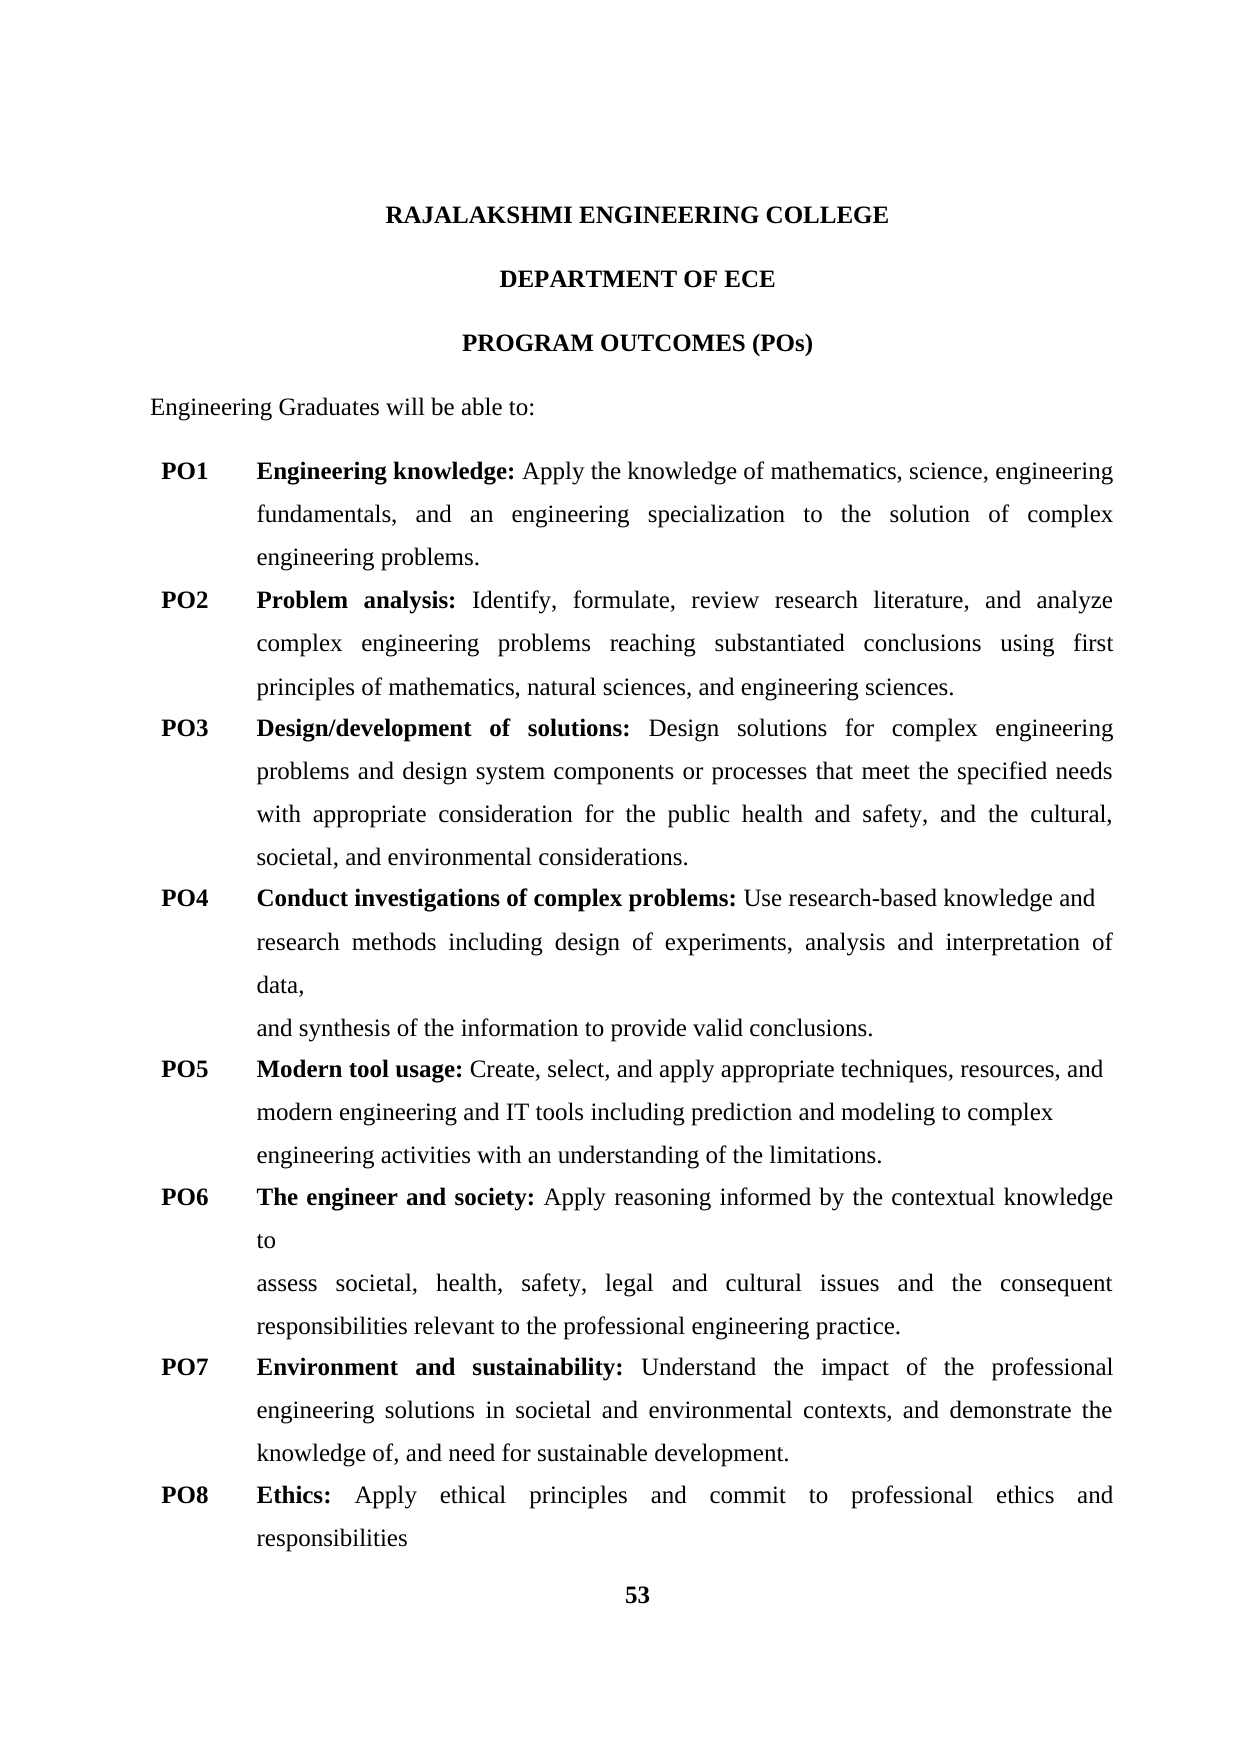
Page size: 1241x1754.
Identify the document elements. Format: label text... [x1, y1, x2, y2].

table_cell PO7 [150, 1352, 245, 1480]
table_cell PO4 [150, 884, 245, 1054]
text DEPARTMENT OF ECE [150, 264, 1125, 293]
text RAJALAKSHMI ENGINEERING COLLEGE [150, 200, 1125, 229]
table_cell PO2 [150, 585, 245, 713]
text PROGRAM OUTCOMES (POs) [150, 328, 1125, 357]
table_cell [245, 1480, 1125, 1564]
table_cell Conduct investigations of complex problems: Use research-based knowledge and research methods including design of experiments, analysis and interpretation of data, and synthesis of the information to provide valid conclusions. [245, 884, 1125, 1054]
table_cell Modern tool usage: Create, select, and apply appropriate techniques, resources, and modern engineering and IT tools including prediction and modeling to complex engineering activities with an understanding of the limitations. [245, 1054, 1125, 1182]
table_cell PO3 [150, 713, 245, 883]
table_cell Problem analysis: Identify, formulate, review research literature, and analyze complex engineering problems reaching substantiated conclusions using first principles of mathematics, natural sciences, and engineering sciences. [245, 585, 1125, 713]
table_cell Design/development of solutions: Design solutions for complex engineering problems and design system components or processes that meet the specified needs with appropriate consideration for the public health and safety, and the cultural, societal, and environmental considerations. [245, 713, 1125, 883]
table_header PO1 [150, 456, 245, 585]
table_cell The engineer and society: Apply reasoning informed by the contextual knowledge to assess societal, health, safety, legal and cultural issues and the consequent responsibilities relevant to the professional engineering practice. [245, 1182, 1125, 1352]
table_cell Environment and sustainability: Understand the impact of the professional engineering solutions in societal and environmental contexts, and demonstrate the knowledge of, and need for sustainable development. [245, 1352, 1125, 1480]
text Engineering Graduates will be able to: [150, 392, 1125, 421]
table_cell PO5 [150, 1054, 245, 1182]
table_cell PO6 [150, 1182, 245, 1352]
table_header Engineering knowledge: Apply the knowledge of mathematics, science, engineering fundamentals, and an engineering specialization to the solution of complex engineering problems. [245, 456, 1125, 585]
table_cell PO8 [150, 1480, 245, 1564]
